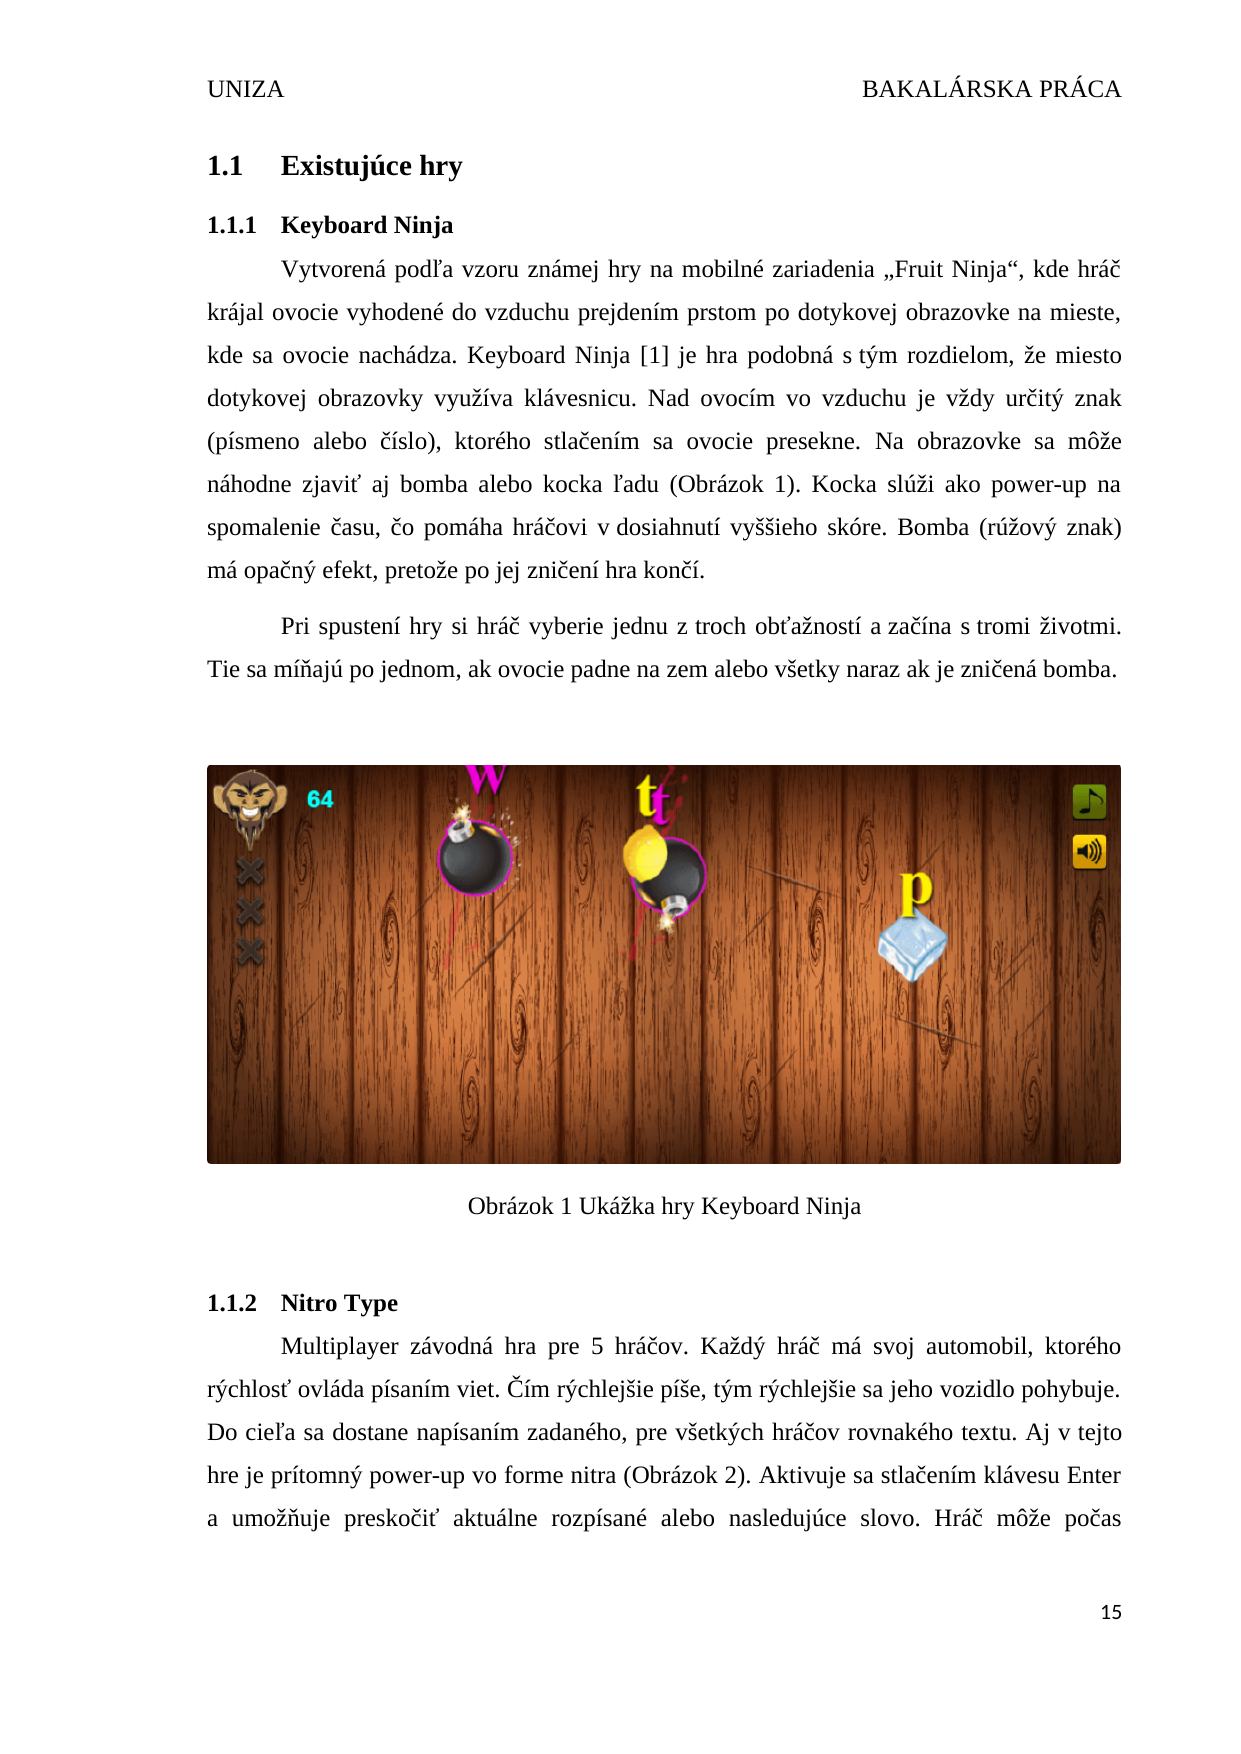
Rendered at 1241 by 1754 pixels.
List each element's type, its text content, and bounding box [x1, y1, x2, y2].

text Vytvorená podľa vzoru známej hry na mobilné zariadenia „Fruit Ninja“, kde hráč krájal ovocie vyhodené do vzduchu prejdením prstom po dotykovej obrazovke na mieste, kde sa ovocie nachádza. Keyboard Ninja je hra podobná s tým rozdielom, že miesto dotykovej obrazovky využíva klávesnicu. Nad ovocím vo vzduchu je vždy určitý znak (písmeno alebo číslo), ktorého stlačením sa ovocie presekne. Na obrazovke sa môže náhodne zjaviť aj bomba alebo kocka ľadu (Obrázok 1). Kocka slúži ako power-up na spomalenie času, čo pomáha hráčovi v dosiahnutí vyššieho skóre. Bomba (rúžový znak) má opačný efekt, pretože po jej zničení hra končí. [207, 254, 1122, 584]
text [207, 1331, 1122, 1532]
subtitle Nitro Type [207, 1288, 1122, 1316]
picture [206, 765, 1121, 1164]
subtitle Existujúce hry [207, 148, 1122, 181]
text Pri spustení hry si hráč vyberie jednu z troch obťažností a začína s tromi životmi. Tie sa míňajú po jednom, ak ovocie padne na zem alebo všetky naraz ak je zničená bomba. [207, 611, 1122, 683]
subtitle Keyboard Ninja [207, 211, 1122, 239]
